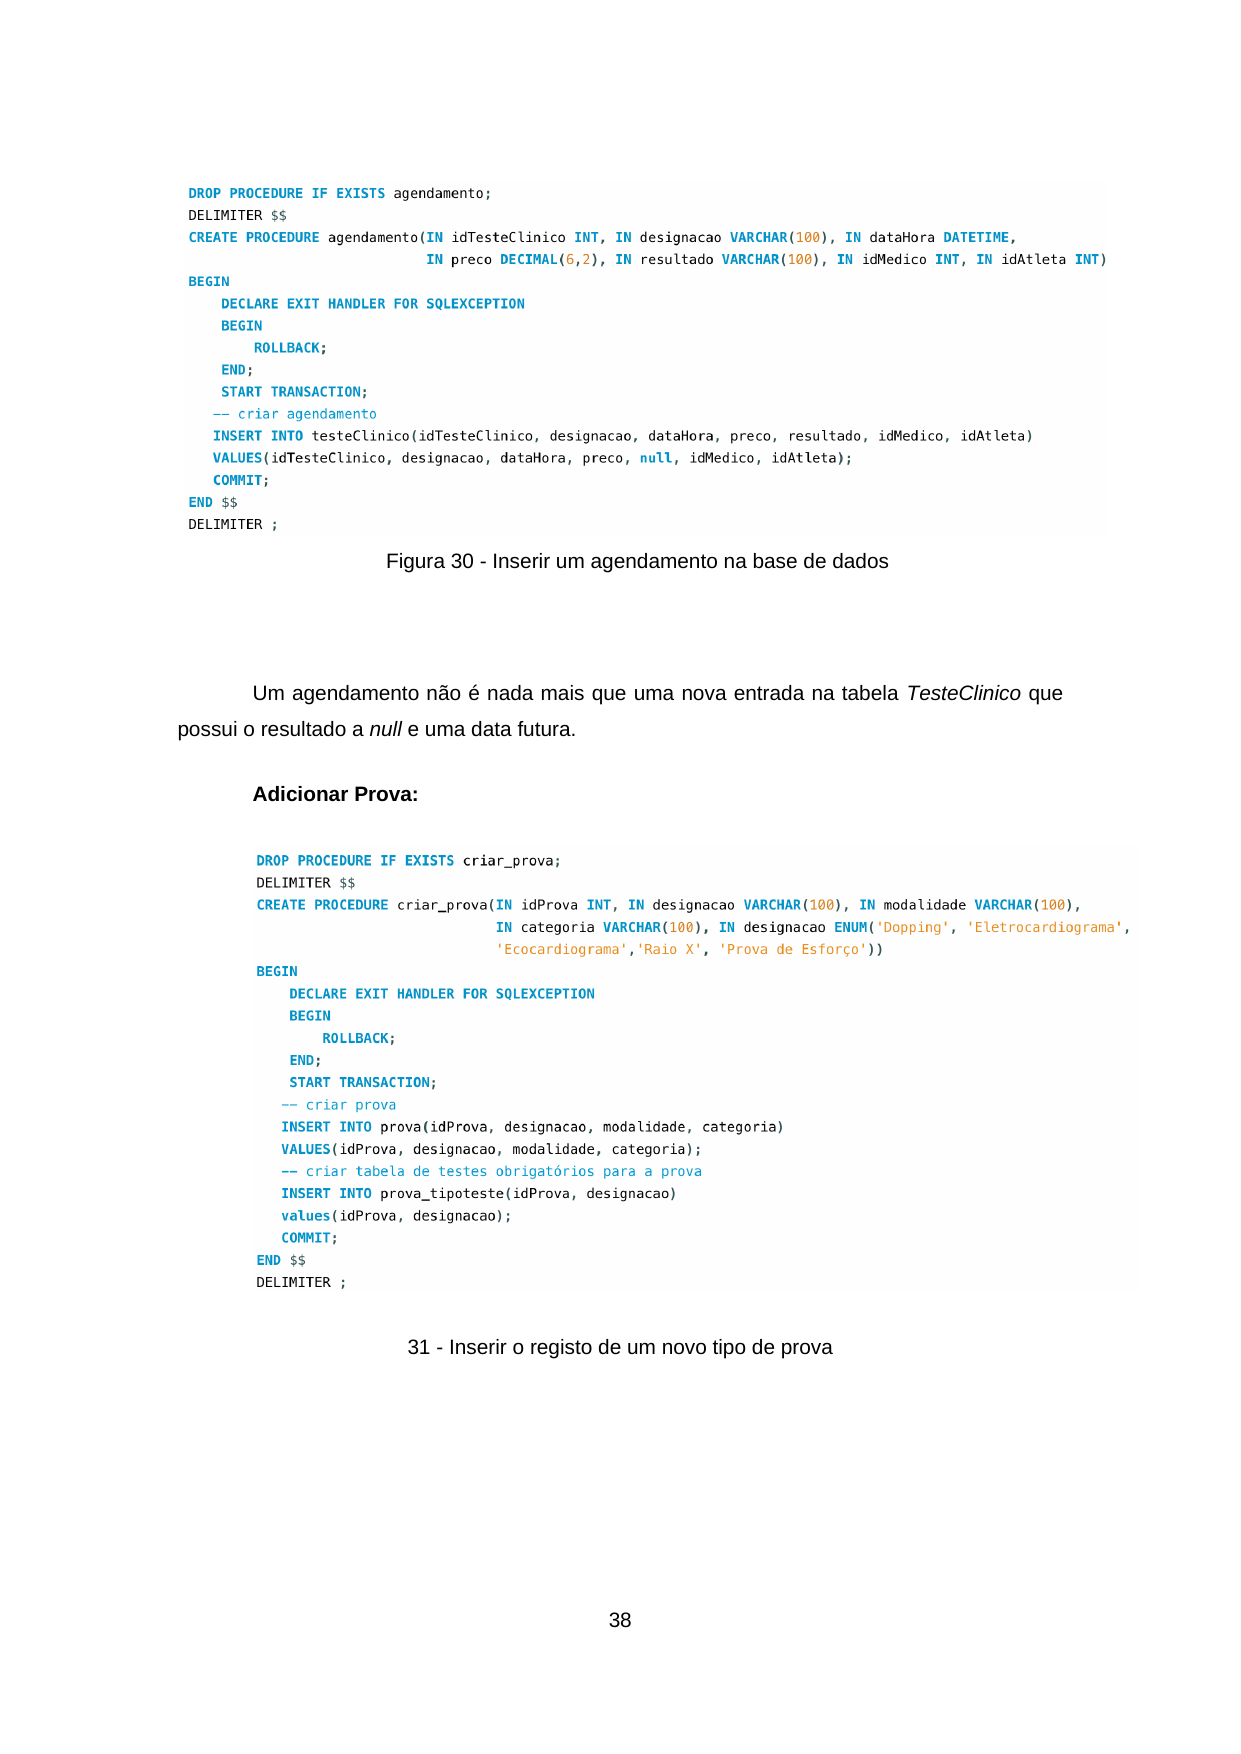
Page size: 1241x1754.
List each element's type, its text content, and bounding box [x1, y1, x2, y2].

text Adicionar Prova: [177, 782, 1063, 806]
text 31 - Inserir o registo de um novo tipo de prova [177, 1335, 1063, 1359]
picture [183, 182, 1108, 535]
picture [252, 846, 1138, 1292]
text Um agendamento não é nada mais que uma nova entrada na tabela TesteClinico que possui o resultado a null e uma data futura. [177, 681, 1063, 740]
